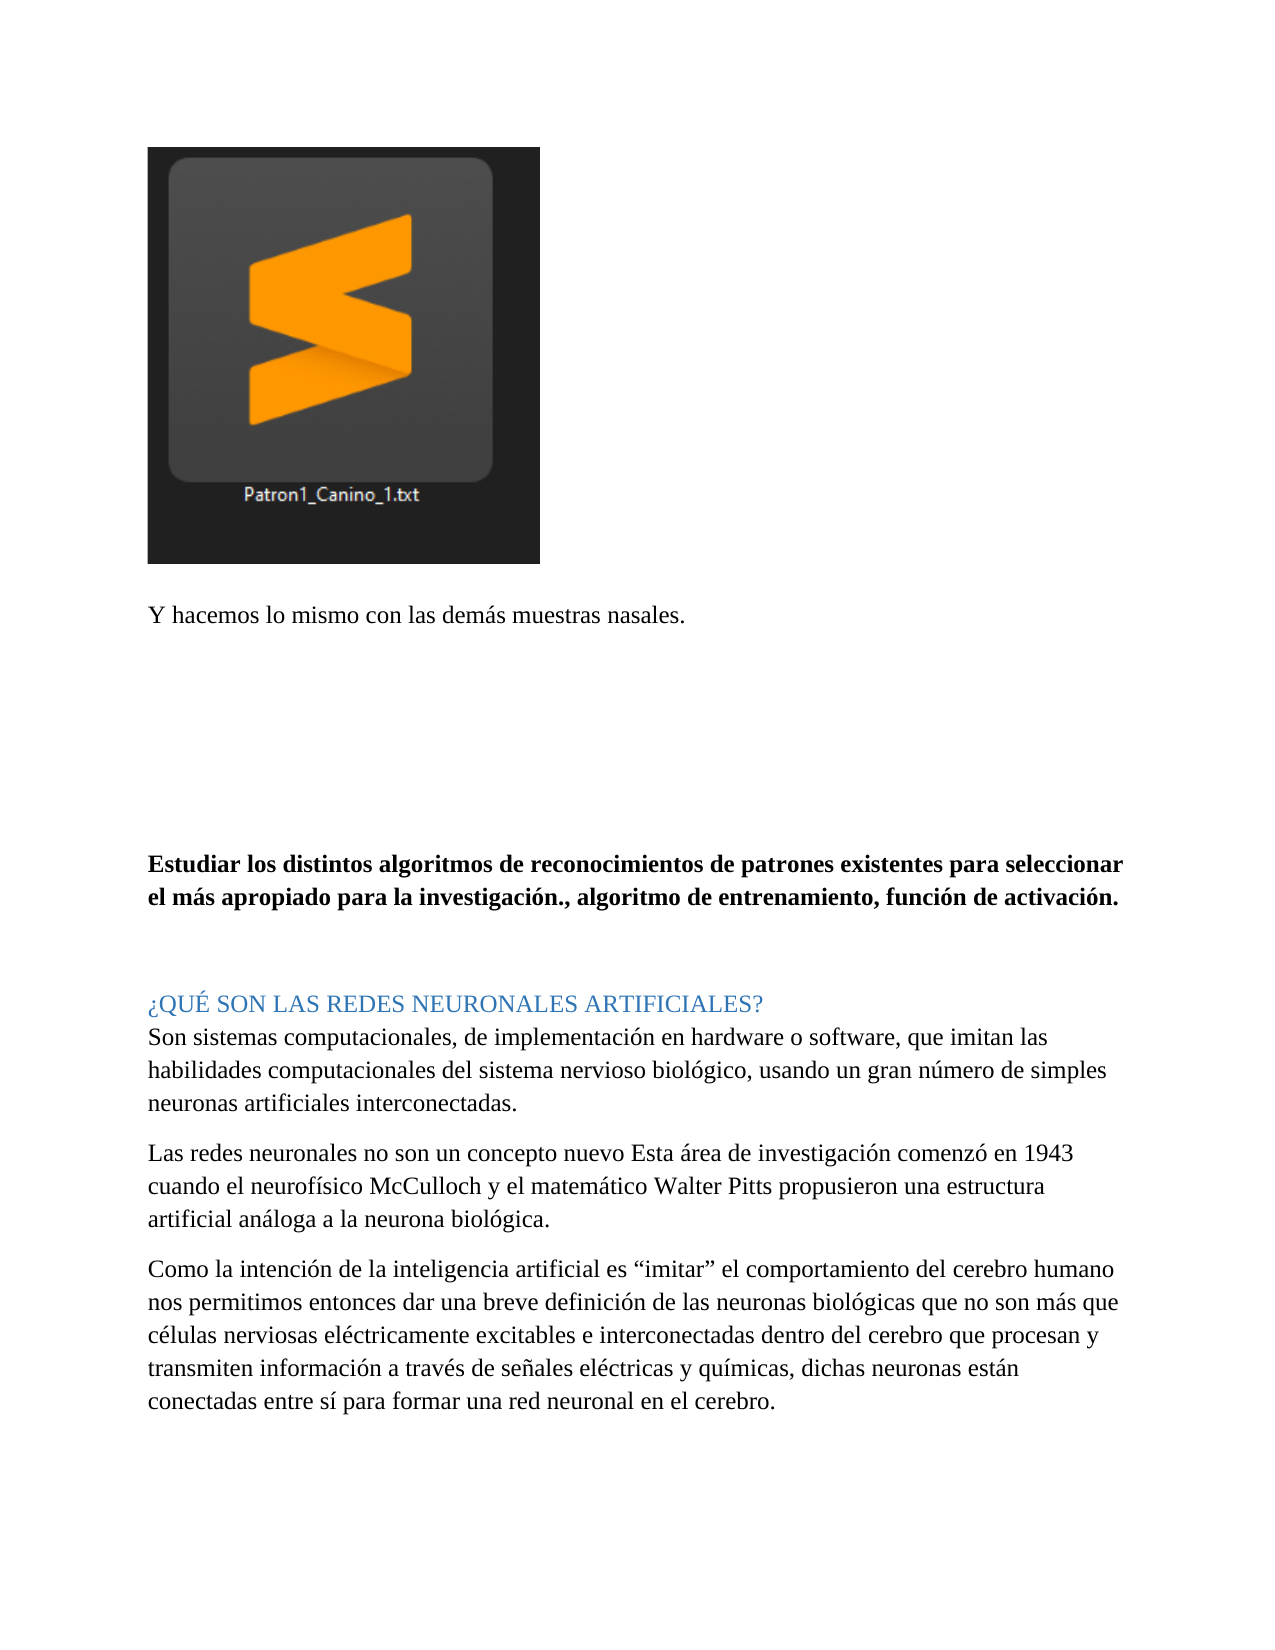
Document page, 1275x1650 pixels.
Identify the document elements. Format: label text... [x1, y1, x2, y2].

text Son sistemas computacionales, de implementación en hardware o software, que imitan las habilidades computacionales del sistema nervioso biológico, usando un gran número de simples neuronas artificiales interconectadas. [148, 1022, 1127, 1117]
picture [147, 147, 540, 564]
subtitle ¿QUÉ SON LAS REDES NEURONALES ARTIFICIALES? [148, 989, 1127, 1018]
text Y hacemos lo mismo con las demás muestras nasales. [148, 601, 1127, 629]
text Estudiar los distintos algoritmos de reconocimientos de patrones existentes para seleccionar el más apropiado para la investigación., algoritmo de entrenamiento, función de activación. [148, 849, 1127, 910]
text Las redes neuronales no son un concepto nuevo Esta área de investigación comenzó en 1943 cuando el neurofísico McCulloch y el matemático Walter Pitts propusieron una estructura artificial análoga a la neurona biológica. [148, 1138, 1127, 1233]
text Como la intención de la inteligencia artificial es “imitar” el comportamiento del cerebro humano nos permitimos entonces dar una breve definición de las neuronas biológicas que no son más que células nerviosas eléctricamente excitables e interconectadas dentro del cerebro que procesan y transmiten información a través de señales eléctricas y químicas, dichas neuronas están conectadas entre sí para formar una red neuronal en el cerebro. [148, 1254, 1127, 1415]
